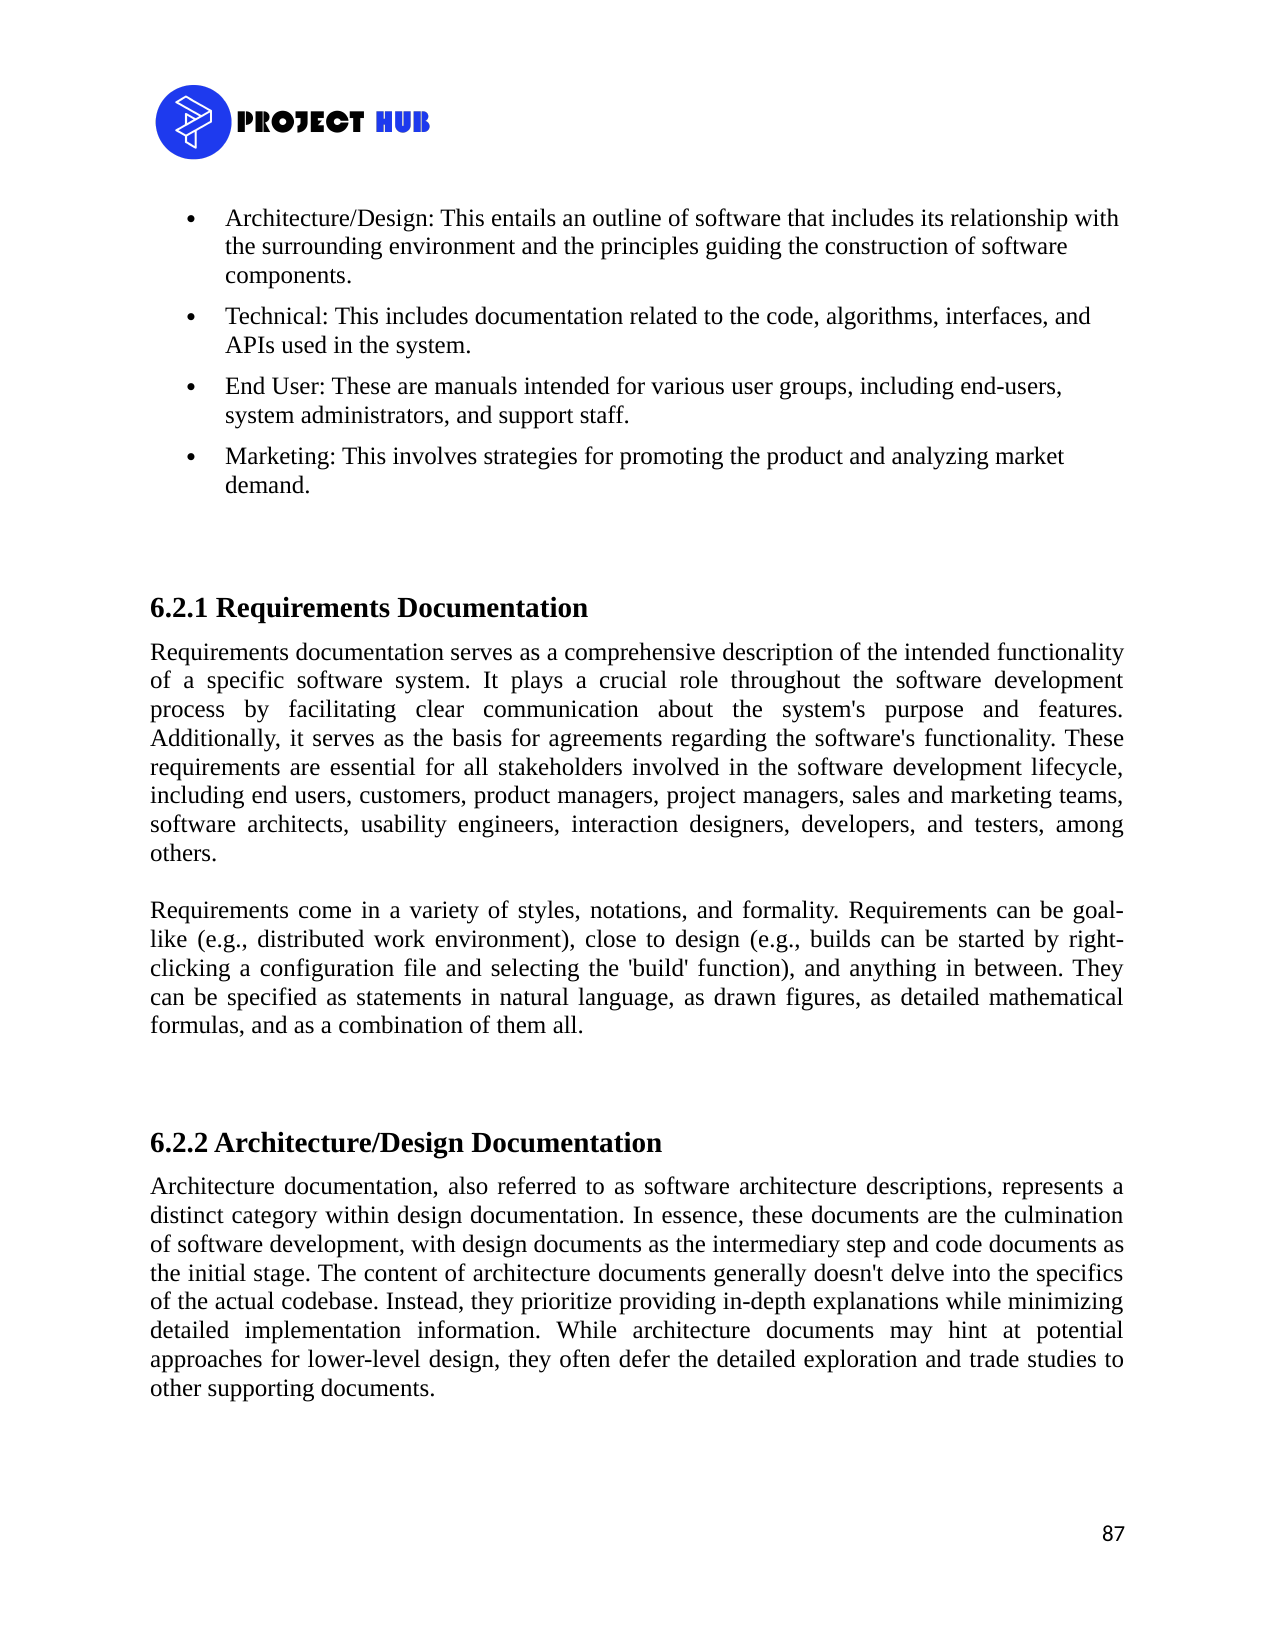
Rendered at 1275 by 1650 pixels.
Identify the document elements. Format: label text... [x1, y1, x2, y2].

list Architecture/Design: This entails an outline of software that includes its relationship with the surrounding environment and the principles guiding the construction of software components. [187, 203, 1125, 289]
text Requirements come in a variety of styles, notations, and formality. Requirements can be goal-like (e.g., distributed work environment), close to design (e.g., builds can be started by right-clicking a configuration file and selecting the 'build' function), and anything in between. They can be specified as statements in natural language, as drawn figures, as detailed mathematical formulas, and as a combination of them all. [150, 895, 1125, 1039]
list Marketing: This involves strategies for promoting the product and analyzing market demand. [187, 441, 1125, 499]
picture [150, 75, 454, 164]
text Requirements documentation serves as a comprehensive description of the intended functionality of a specific software system. It plays a crucial role throughout the software development process by facilitating clear communication about the system's purpose and features. Additionally, it serves as the basis for agreements regarding the software's functionality. These requirements are essential for all stakeholders involved in the software development lifecycle, including end users, customers, product managers, project managers, sales and marketing teams, software architects, usability engineers, interaction designers, developers, and testers, among others. [150, 637, 1125, 867]
list Technical: This includes documentation related to the code, algorithms, interfaces, and APIs used in the system. [187, 301, 1125, 359]
text 6.2.1 Requirements Documentation [150, 591, 1125, 624]
list End User: These are manuals intended for various user groups, including end-users, system administrators, and support staff. [187, 371, 1125, 429]
text 6.2.2 Architecture/Design Documentation [150, 1125, 1125, 1159]
text Architecture documentation, also referred to as software architecture descriptions, represents a distinct category within design documentation. In essence, these documents are the culmination of software development, with design documents as the intermediary step and code documents as the initial stage. The content of architecture documents generally doesn't delve into the specifics of the actual codebase. Instead, they prioritize providing in-depth explanations while minimizing detailed implementation information. While architecture documents may hint at potential approaches for lower-level design, they often defer the detailed exploration and trade studies to other supporting documents. [150, 1171, 1125, 1401]
